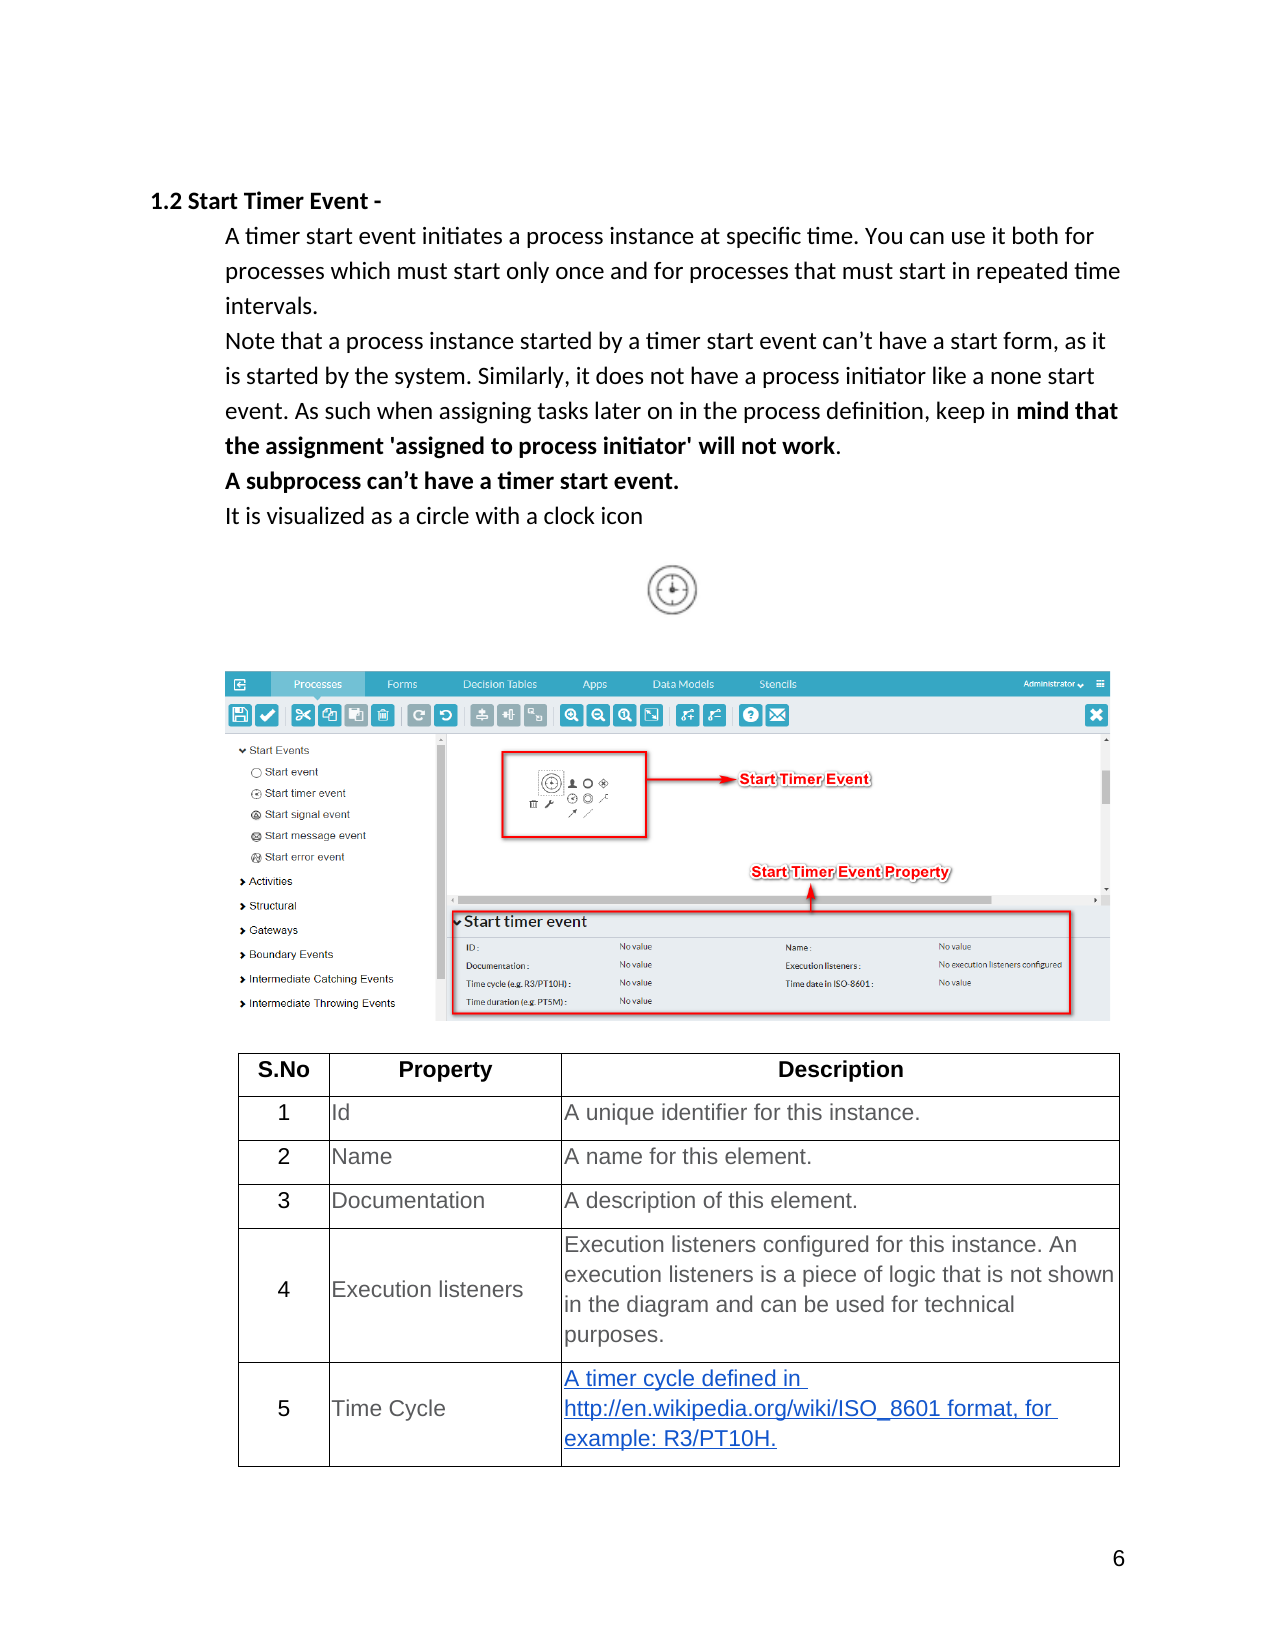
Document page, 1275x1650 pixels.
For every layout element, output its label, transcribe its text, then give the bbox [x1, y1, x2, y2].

table_header Property [330, 1054, 561, 1096]
table_cell A unique identifier for this instance. [562, 1097, 1119, 1140]
table_cell 5 [239, 1363, 329, 1466]
table_cell 3 [239, 1185, 329, 1227]
table_cell 1 [239, 1097, 329, 1140]
table_cell Execution listeners [330, 1229, 561, 1362]
table_cell Name [330, 1141, 561, 1184]
table_cell Time Cycle [330, 1363, 561, 1466]
text A subprocess can’t have a timer start event. [225, 465, 1125, 496]
picture [615, 535, 735, 640]
picture [225, 671, 1111, 1021]
text 1.2 Start Timer Event - [150, 185, 1125, 216]
table_cell Documentation [330, 1185, 561, 1227]
table_cell A timer cycle defined in http://en.wikipedia.org/wiki/ISO_8601 format, for example: R3/PT10H. [562, 1363, 1119, 1466]
table_cell A name for this element. [562, 1141, 1119, 1184]
table_cell Id [330, 1097, 561, 1140]
table_header Description [562, 1054, 1119, 1096]
text A timer start event initiates a process instance at specific time. You can use it both for processes which must start only once and for processes that must start in repeated time intervals. [225, 220, 1125, 321]
table_cell A description of this element. [562, 1185, 1119, 1227]
table_header S.No [239, 1054, 329, 1096]
table_cell 2 [239, 1141, 329, 1184]
text It is visualized as a circle with a clock icon [225, 500, 1125, 531]
table_cell Execution listeners configured for this instance. An execution listeners is a piece of logic that is not shown in the diagram and can be used for technical purposes. [562, 1229, 1119, 1362]
text Note that a process instance started by a timer start event can’t have a start form, as it is started by the system. Similarly, it does not have a process initiator like a none start event. As such when assigning tasks later on in the process definition, keep in mind that the assignment 'assigned to process initiator' will not work. [225, 325, 1125, 461]
table_cell 4 [239, 1229, 329, 1362]
